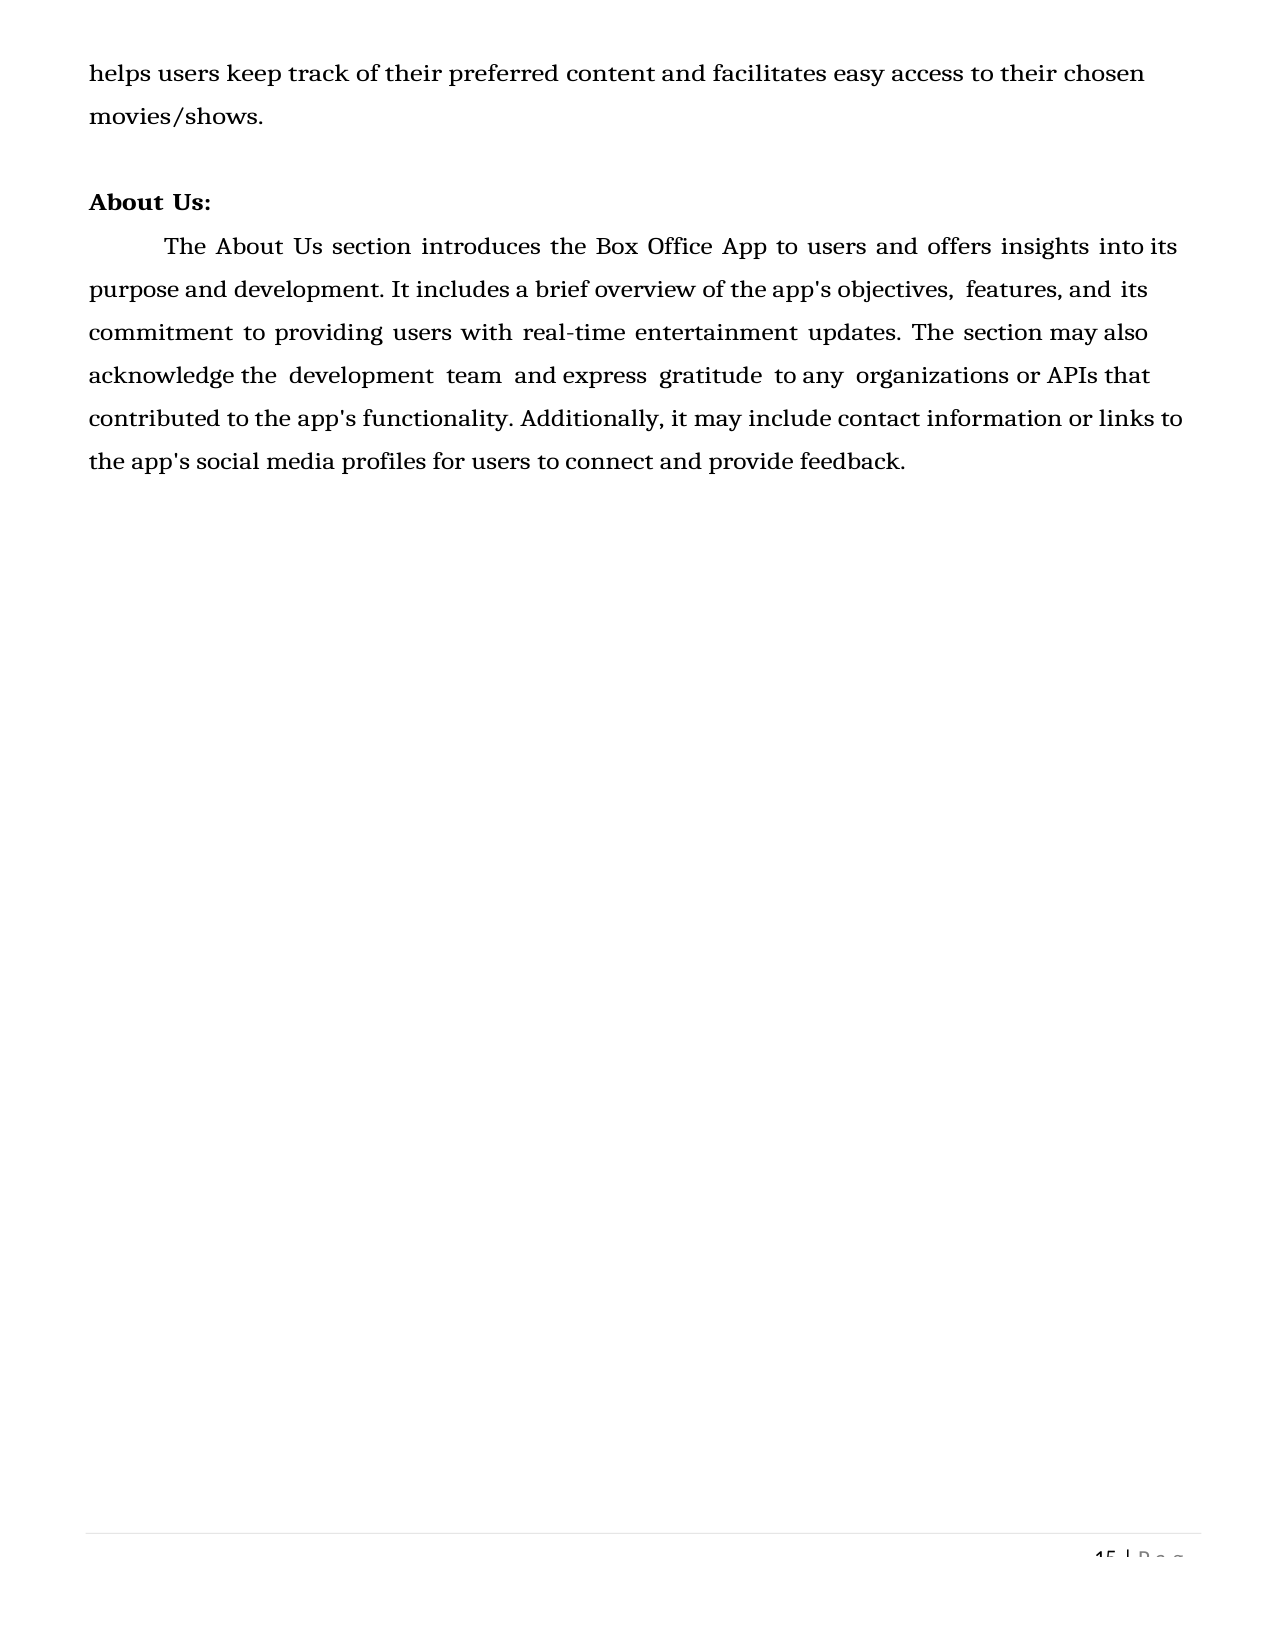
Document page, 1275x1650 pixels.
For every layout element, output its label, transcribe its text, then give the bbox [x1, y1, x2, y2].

text The About Us section introduces the Box Office App to users and offers insights into its purpose and development. It includes a brief overview of the app's objectives, features, and its commitment to providing users with real-time entertainment updates. The section may also acknowledge the development team and express gratitude to any organizations or APIs that contributed to the app's functionality. Additionally, it may include contact information or links to the app's social media profiles for users to connect and provide feedback. [88, 233, 1192, 476]
subtitle About Us: [88, 189, 1242, 217]
text helps users keep track of their preferred content and facilitates easy access to their chosen movies/shows. [88, 60, 1242, 130]
